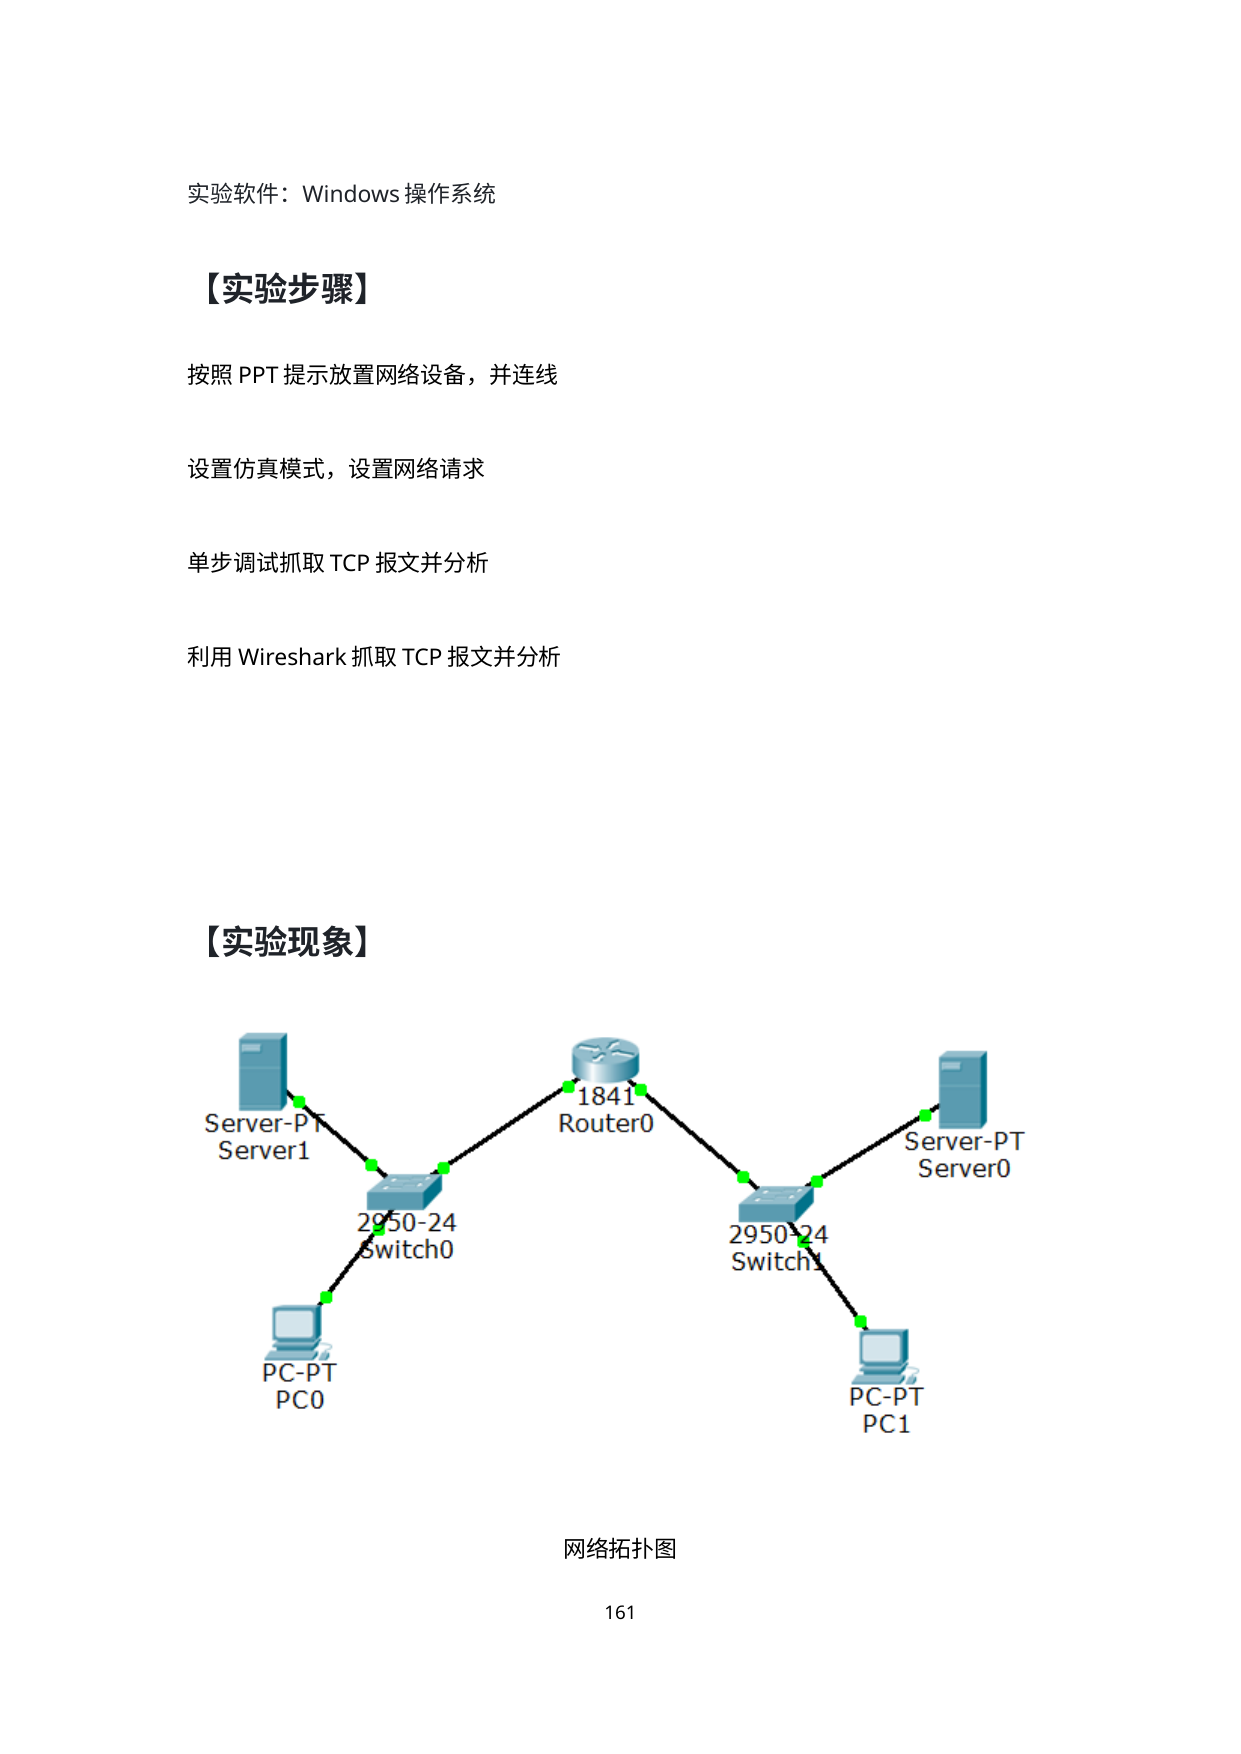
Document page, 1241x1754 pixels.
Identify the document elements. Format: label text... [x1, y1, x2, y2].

picture [188, 1009, 1052, 1472]
text 单步调试抓取TCP报文并分析 [187, 529, 1053, 594]
text 【实验现象】 [187, 908, 1053, 973]
text 利用Wireshark抓取TCP报文并分析 [187, 623, 1053, 688]
text 实验软件：Windows操作系统 [187, 160, 1053, 225]
text 【实验步骤】 [187, 254, 1053, 319]
text 按照PPT提示放置网络设备，并连线 [187, 341, 1053, 406]
text 网络拓扑图 [187, 1515, 1053, 1580]
text 设置仿真模式，设置网络请求 [187, 435, 1053, 500]
